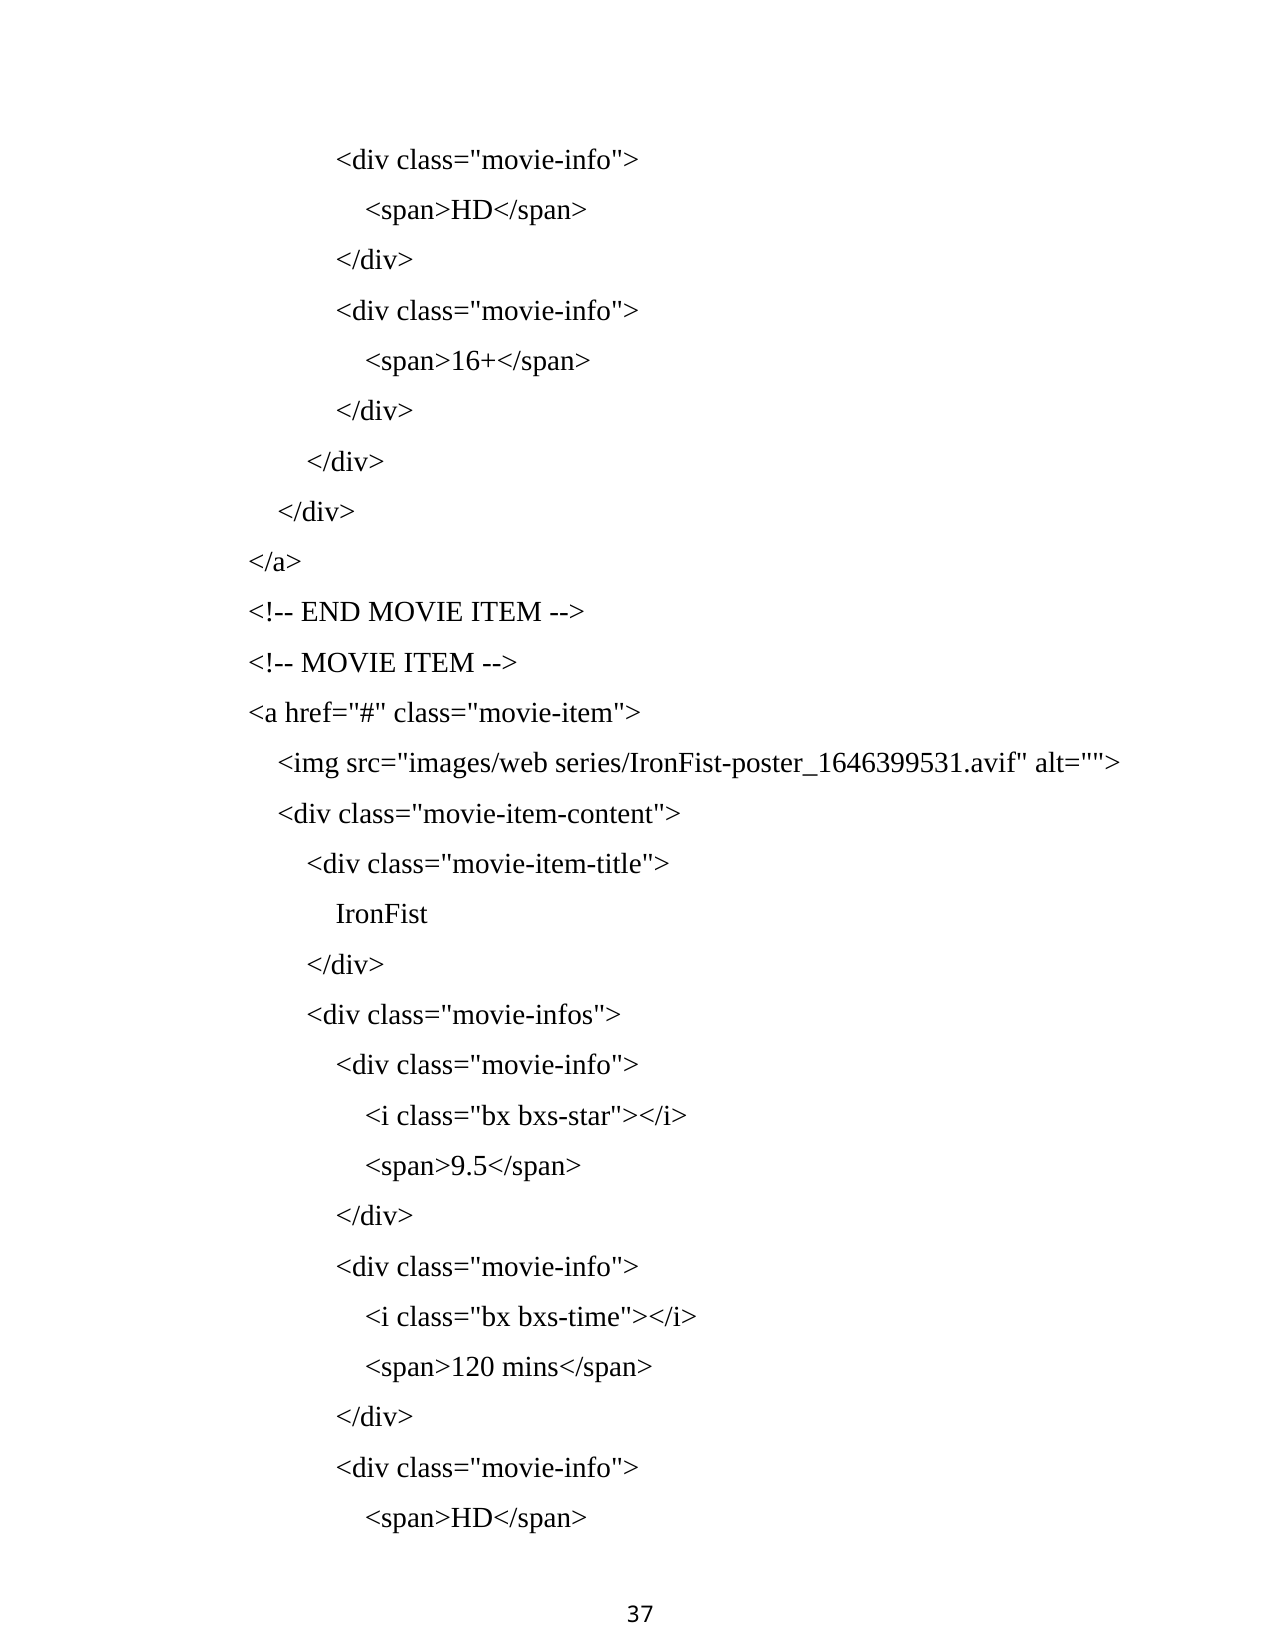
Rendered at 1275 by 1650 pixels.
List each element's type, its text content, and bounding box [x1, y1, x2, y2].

text IronFist [131, 896, 1238, 930]
text </div> [131, 1198, 1238, 1232]
text </a> [131, 544, 1238, 578]
text <div class="movie-info"> [131, 293, 1238, 326]
text <i class="bx bxs-star"></i> [131, 1098, 1238, 1131]
text </div> [131, 242, 1238, 276]
text <span>HD</span> [131, 1500, 1238, 1534]
text </div> [131, 494, 1238, 527]
text <!-- END MOVIE ITEM --> [131, 594, 1238, 628]
text </div> [131, 1399, 1238, 1433]
text <img src="images/web series/IronFist-poster_1646399531.avif" alt=""> [131, 746, 1238, 779]
text <span>16+</span> [131, 343, 1238, 377]
text <i class="bx bxs-time"></i> [131, 1299, 1238, 1332]
text <div class="movie-info"> [131, 1249, 1238, 1282]
text <span>9.5</span> [131, 1148, 1238, 1182]
text </div> [131, 444, 1238, 477]
text <!-- MOVIE ITEM --> [131, 645, 1238, 678]
text <a href="#" class="movie-item"> [131, 695, 1238, 729]
text <div class="movie-infos"> [131, 997, 1238, 1031]
text </div> [131, 393, 1238, 427]
text <span>HD</span> [131, 192, 1238, 226]
text <div class="movie-item-content"> [131, 796, 1238, 829]
text <div class="movie-info"> [131, 1047, 1238, 1081]
text <div class="movie-info"> [131, 1450, 1238, 1483]
text <div class="movie-item-title"> [131, 846, 1238, 880]
text <span>120 mins</span> [131, 1349, 1238, 1383]
text </div> [131, 947, 1238, 980]
text <div class="movie-info"> [131, 142, 1238, 175]
